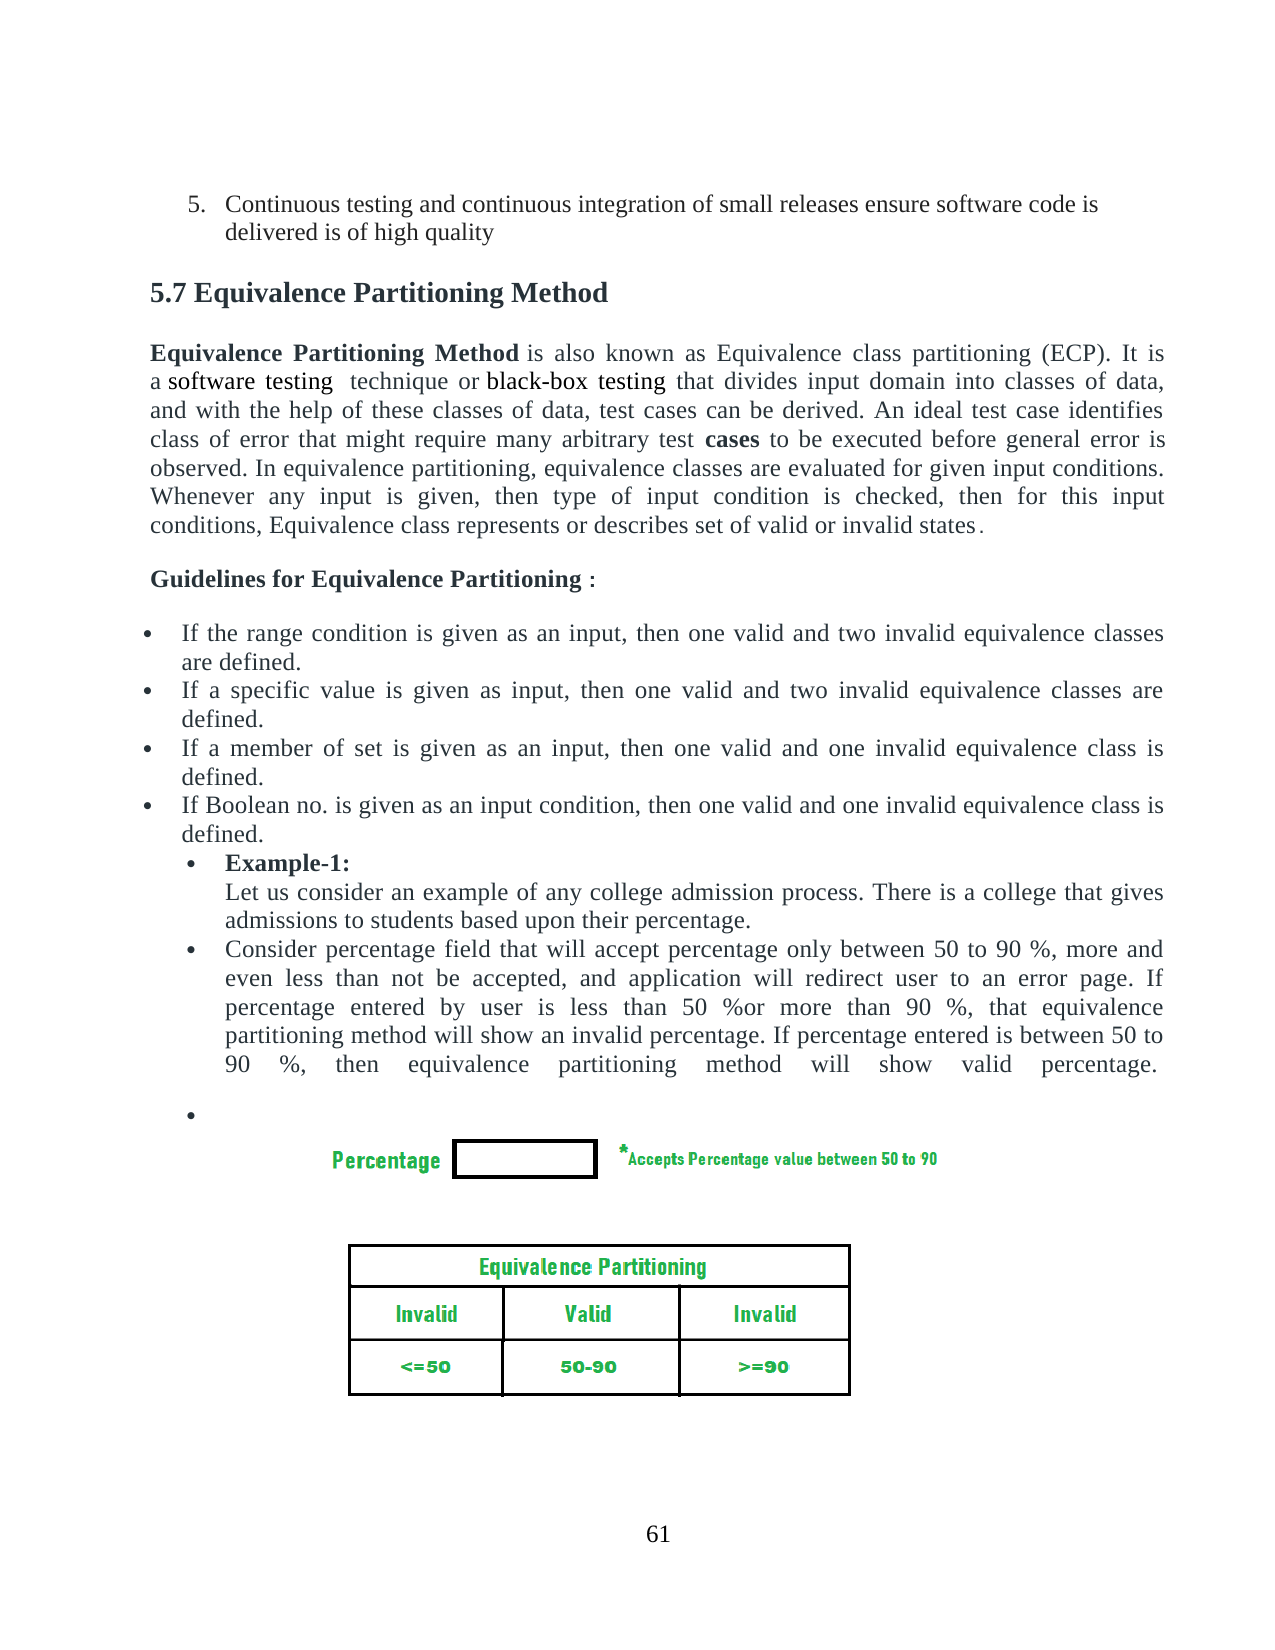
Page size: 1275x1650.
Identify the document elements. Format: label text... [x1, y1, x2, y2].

subtitle 5.7 Equivalence Partitioning Method [150, 275, 1167, 309]
text Equivalence Partitioning Method is also known as Equivalence class partitioning (ECP). It is a software testing technique or black-box testing that divides input domain into classes of data, and with the help of these classes of data, test cases can be derived. An ideal test case identifies class of error that might require many arbitrary test cases to be executed before general error is observed. In equivalence partitioning, equivalence classes are evaluated for given input conditions. Whenever any input is given, then type of input condition is checked, then for this input conditions, Equivalence class represents or describes set of valid or invalid states. [150, 338, 1167, 539]
list If the range condition is given as an input, then one valid and two invalid equivalence classes are defined. [144, 618, 1167, 676]
list If a specific value is given as input, then one valid and two invalid equivalence classes are defined. [144, 676, 1167, 733]
list Continuous testing and continuous integration of small releases ensure software code is delivered is of high quality [187, 189, 1167, 246]
list If a member of set is given as an input, then one valid and one invalid equivalence class is defined. [144, 733, 1167, 791]
list Consider percentage field that will accept percentage only between 50 to 90 %, more and even less than not be accepted, and application will redirect user to an error page. If percentage entered by user is less than 50 %or more than 90 %, that equivalence partitioning method will show an invalid percentage. If percentage entered is between 50 to 90 %, then equivalence partitioning method will show valid percentage. [187, 934, 1167, 1103]
list Example-1: Let us consider an example of any college admission process. There is a college that gives admissions to students based upon their percentage. [187, 848, 1167, 934]
text Guidelines for Equivalence Partitioning : [150, 564, 1167, 593]
list If Boolean no. is given as an input condition, then one valid and one invalid equivalence class is defined. [144, 791, 1167, 848]
picture [295, 1115, 955, 1428]
